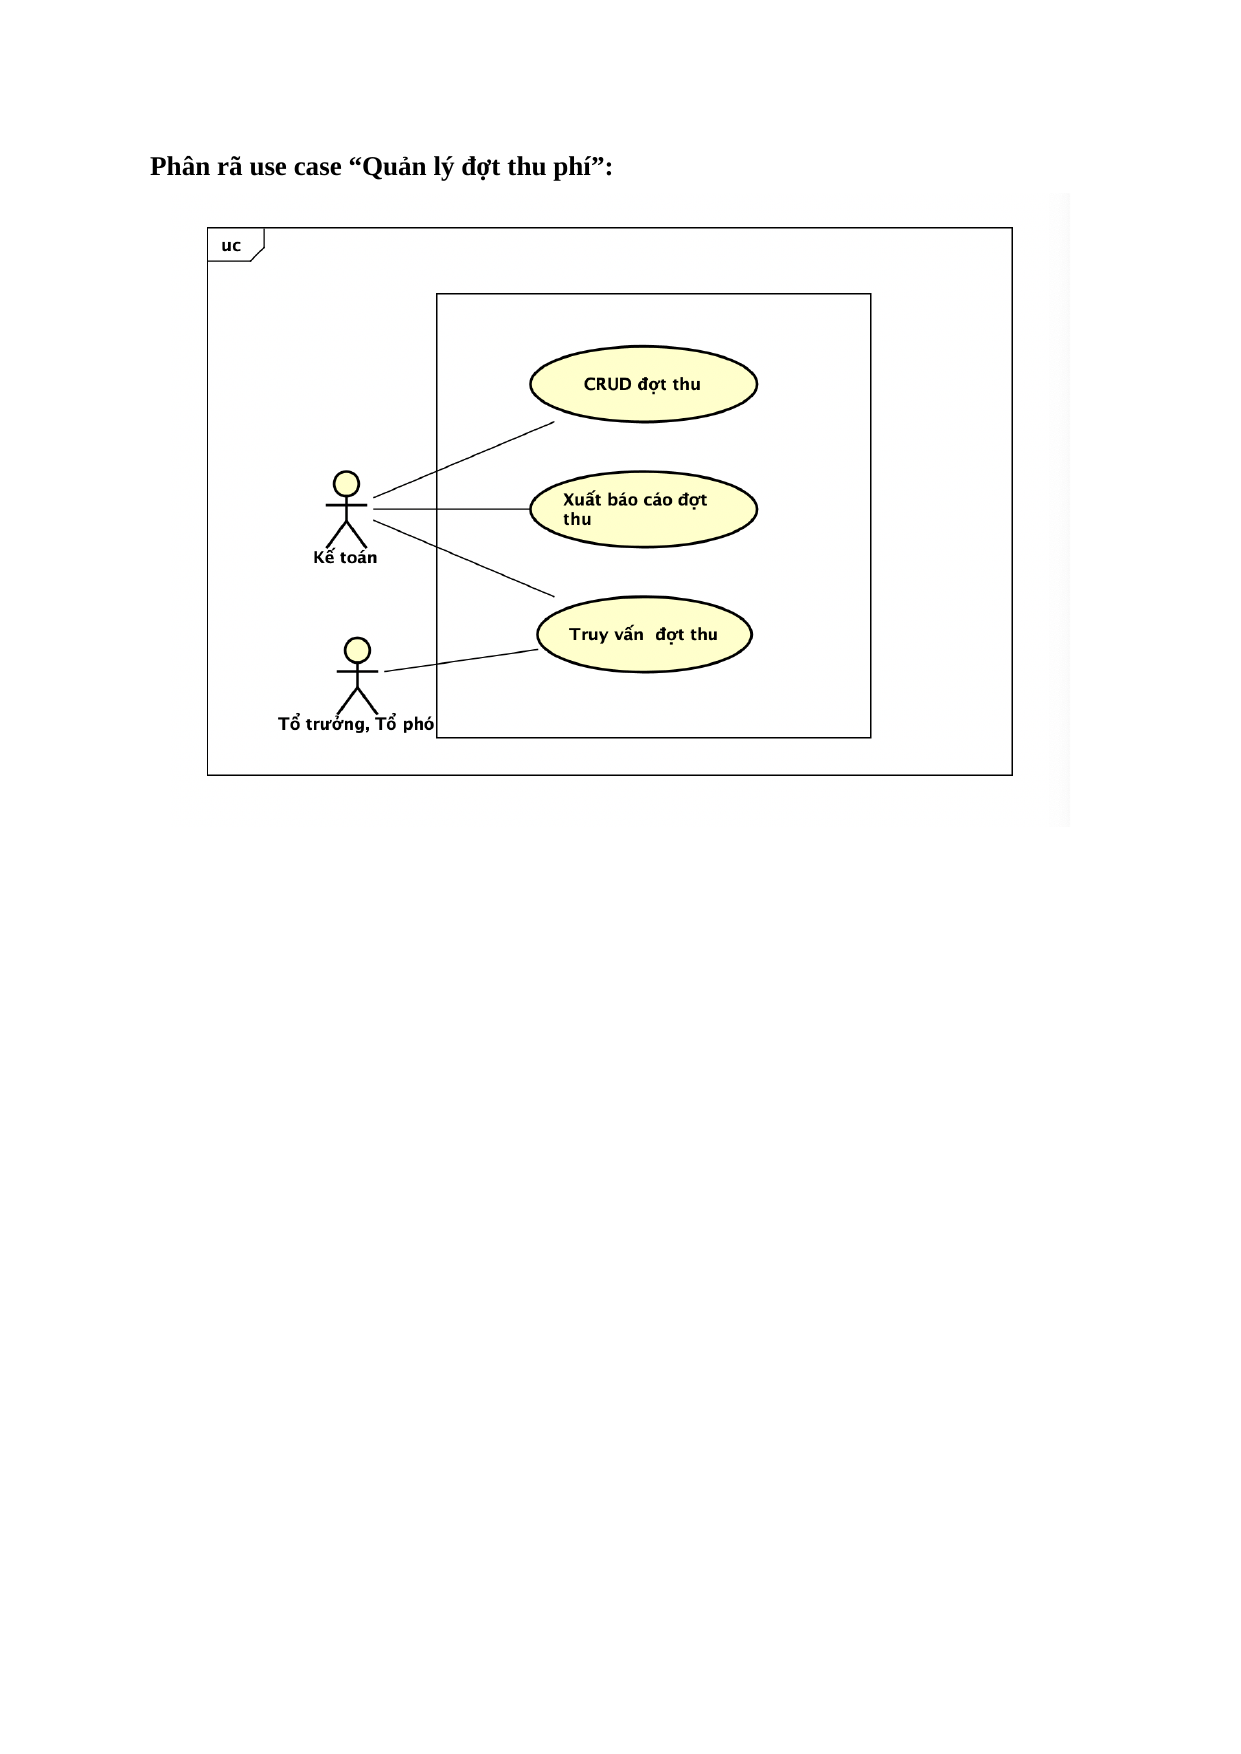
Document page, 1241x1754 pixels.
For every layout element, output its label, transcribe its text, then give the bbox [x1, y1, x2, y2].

text Phân rã use case “Quản lý đợt thu phí”: [150, 150, 1090, 181]
picture [170, 193, 1071, 827]
